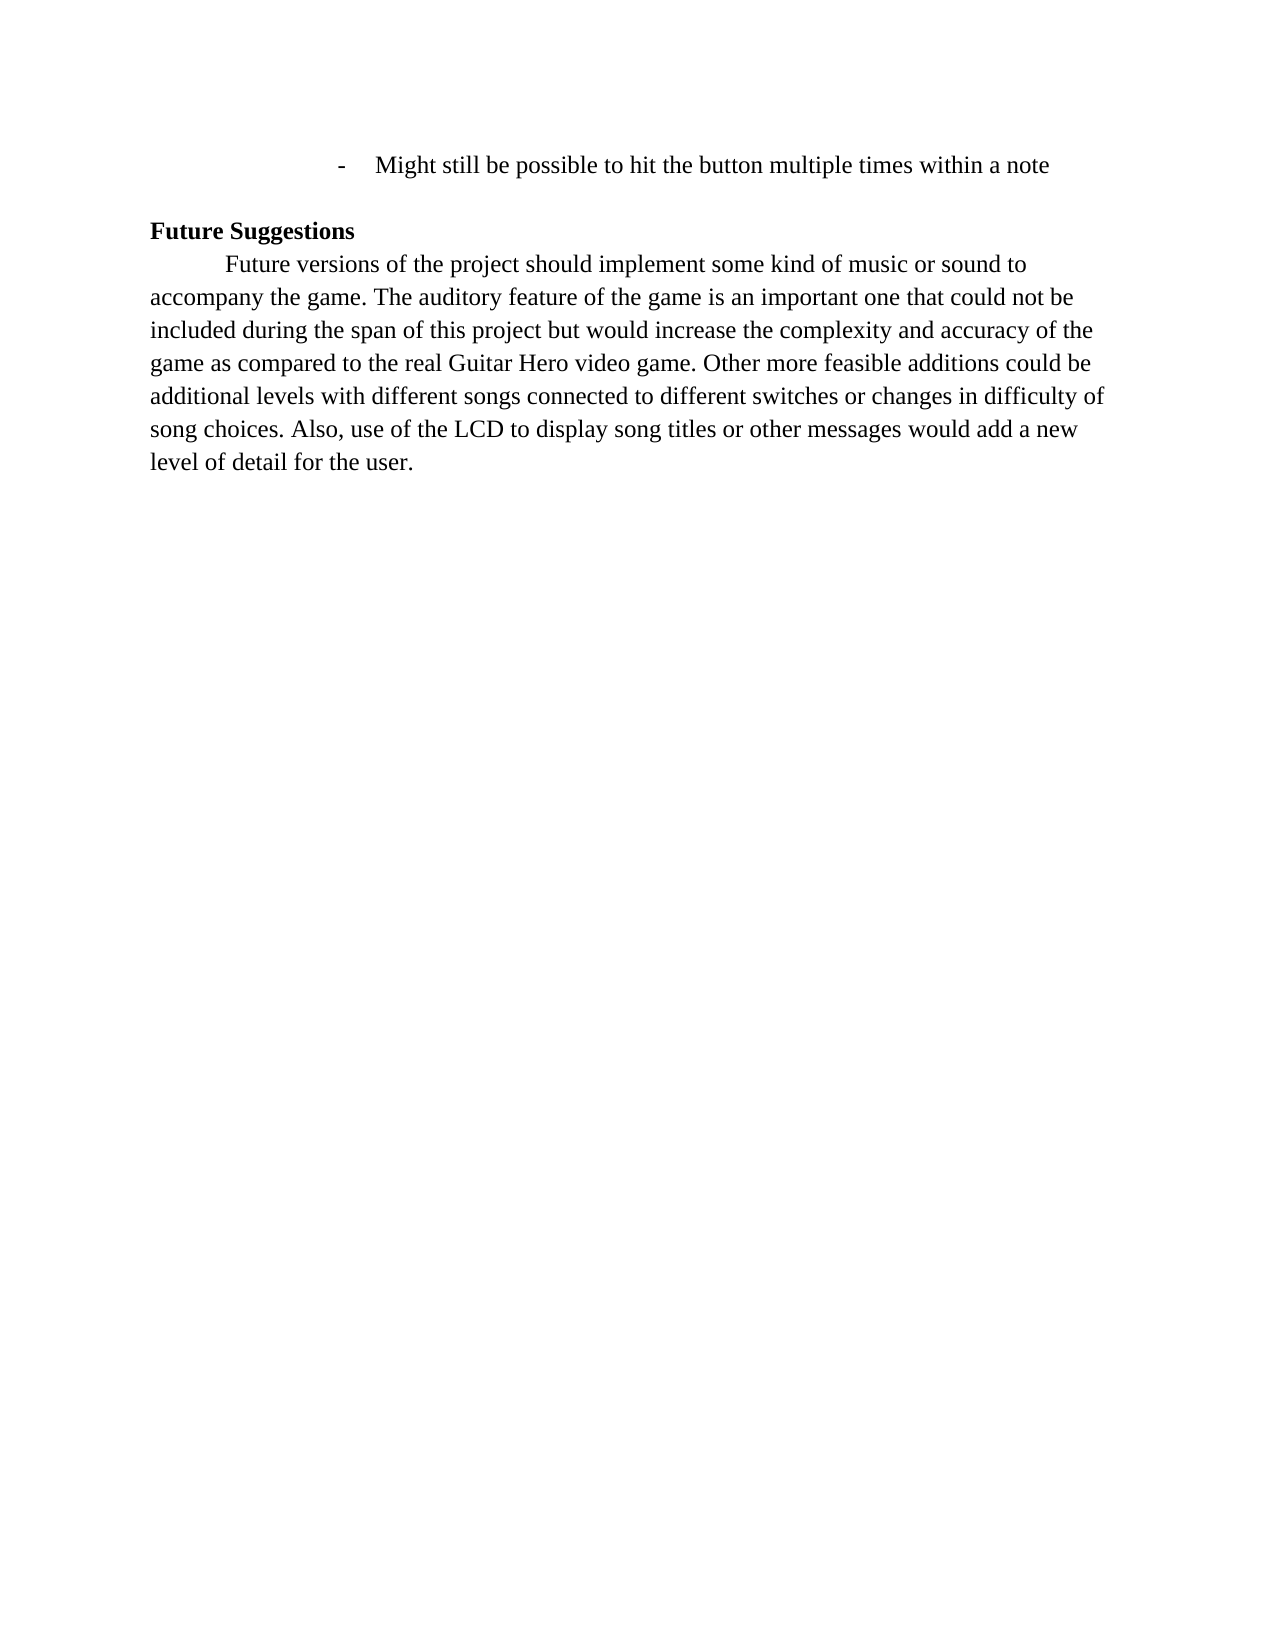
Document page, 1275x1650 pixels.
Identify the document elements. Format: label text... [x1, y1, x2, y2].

text Future Suggestions [150, 216, 1125, 245]
text Future versions of the project should implement some kind of music or sound to accompany the game. The auditory feature of the game is an important one that could not be included during the span of this project but would increase the complexity and accuracy of the game as compared to the real Guitar Hero video game. Other more feasible additions could be additional levels with different songs connected to different switches or changes in difficulty of song choices. Also, use of the LCD to display song titles or other messages would add a new level of detail for the user. [150, 249, 1125, 476]
list Might still be possible to hit the button multiple times within a note [337, 150, 1125, 179]
